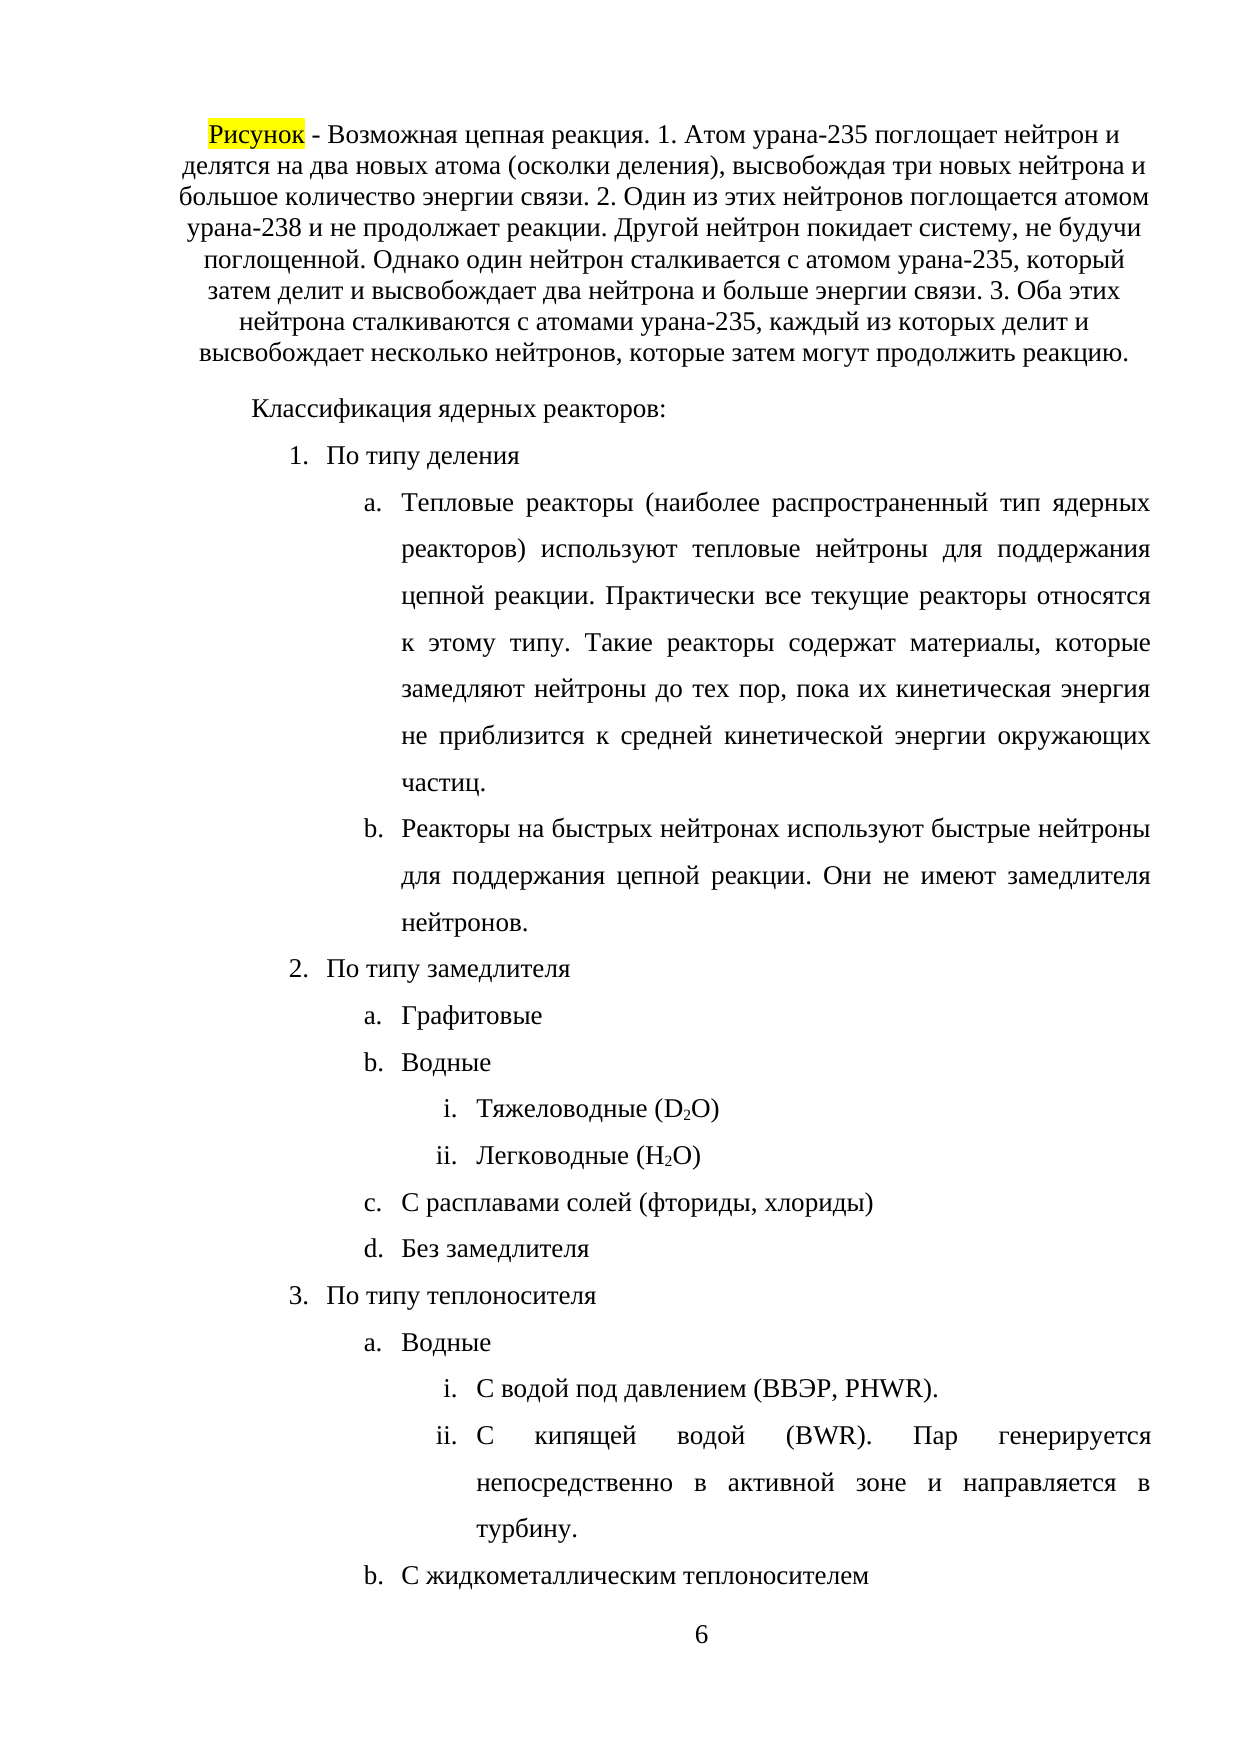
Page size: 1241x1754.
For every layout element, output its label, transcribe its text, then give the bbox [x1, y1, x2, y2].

text Классификация ядерных реакторов: [177, 392, 1152, 423]
list С жидкометаллическим теплоносителем [363, 1559, 1152, 1590]
list Водные [363, 1326, 1152, 1357]
list С водой под давлением (ВВЭР, PHWR). [457, 1372, 1152, 1403]
list По типу замедлителя [288, 952, 1152, 983]
list Графитовые [363, 999, 1152, 1030]
list С кипящей водой (BWR). Пар генерируется непосредственно в активной зоне и направляется в турбину. [457, 1419, 1152, 1543]
list По типу теплоносителя [288, 1279, 1152, 1310]
list Реакторы на быстрых нейтронах используют быстрые нейтроны для поддержания цепной реакции. Они не имеют замедлителя нейтронов. [363, 812, 1152, 937]
list Легководные (H2O) [457, 1139, 1152, 1170]
list С расплавами солей (фториды, хлориды) [363, 1186, 1152, 1217]
list Водные [363, 1046, 1152, 1077]
list Тяжеловодные (D2O) [457, 1092, 1152, 1123]
text Рисунок - Возможная цепная реакция. 1. Атом урана-235 поглощает нейтрон и делятся на два новых атома (осколки деления), высвобождая три новых нейтрона и большое количество энергии связи. 2. Один из этих нейтронов поглощается атомом урана-238 и не продолжает реакции. Другой нейтрон покидает систему, не будучи поглощенной. Однако один нейтрон сталкивается с атомом урана-235, который затем делит и высвобождает два нейтрона и больше энергии связи. 3. Оба этих нейтрона сталкиваются с атомами урана-235, каждый из которых делит и высвобождает несколько нейтронов, которые затем могут продолжить реакцию. [177, 118, 1152, 367]
list По типу деления [288, 439, 1152, 470]
list Без замедлителя [363, 1232, 1152, 1263]
list Тепловые реакторы (наиболее распространенный тип ядерных реакторов) используют тепловые нейтроны для поддержания цепной реакции. Практически все текущие реакторы относятся к этому типу. Такие реакторы содержат материалы, которые замедляют нейтроны до тех пор, пока их кинетическая энергия не приблизится к средней кинетической энергии окружающих частиц. [363, 486, 1152, 797]
